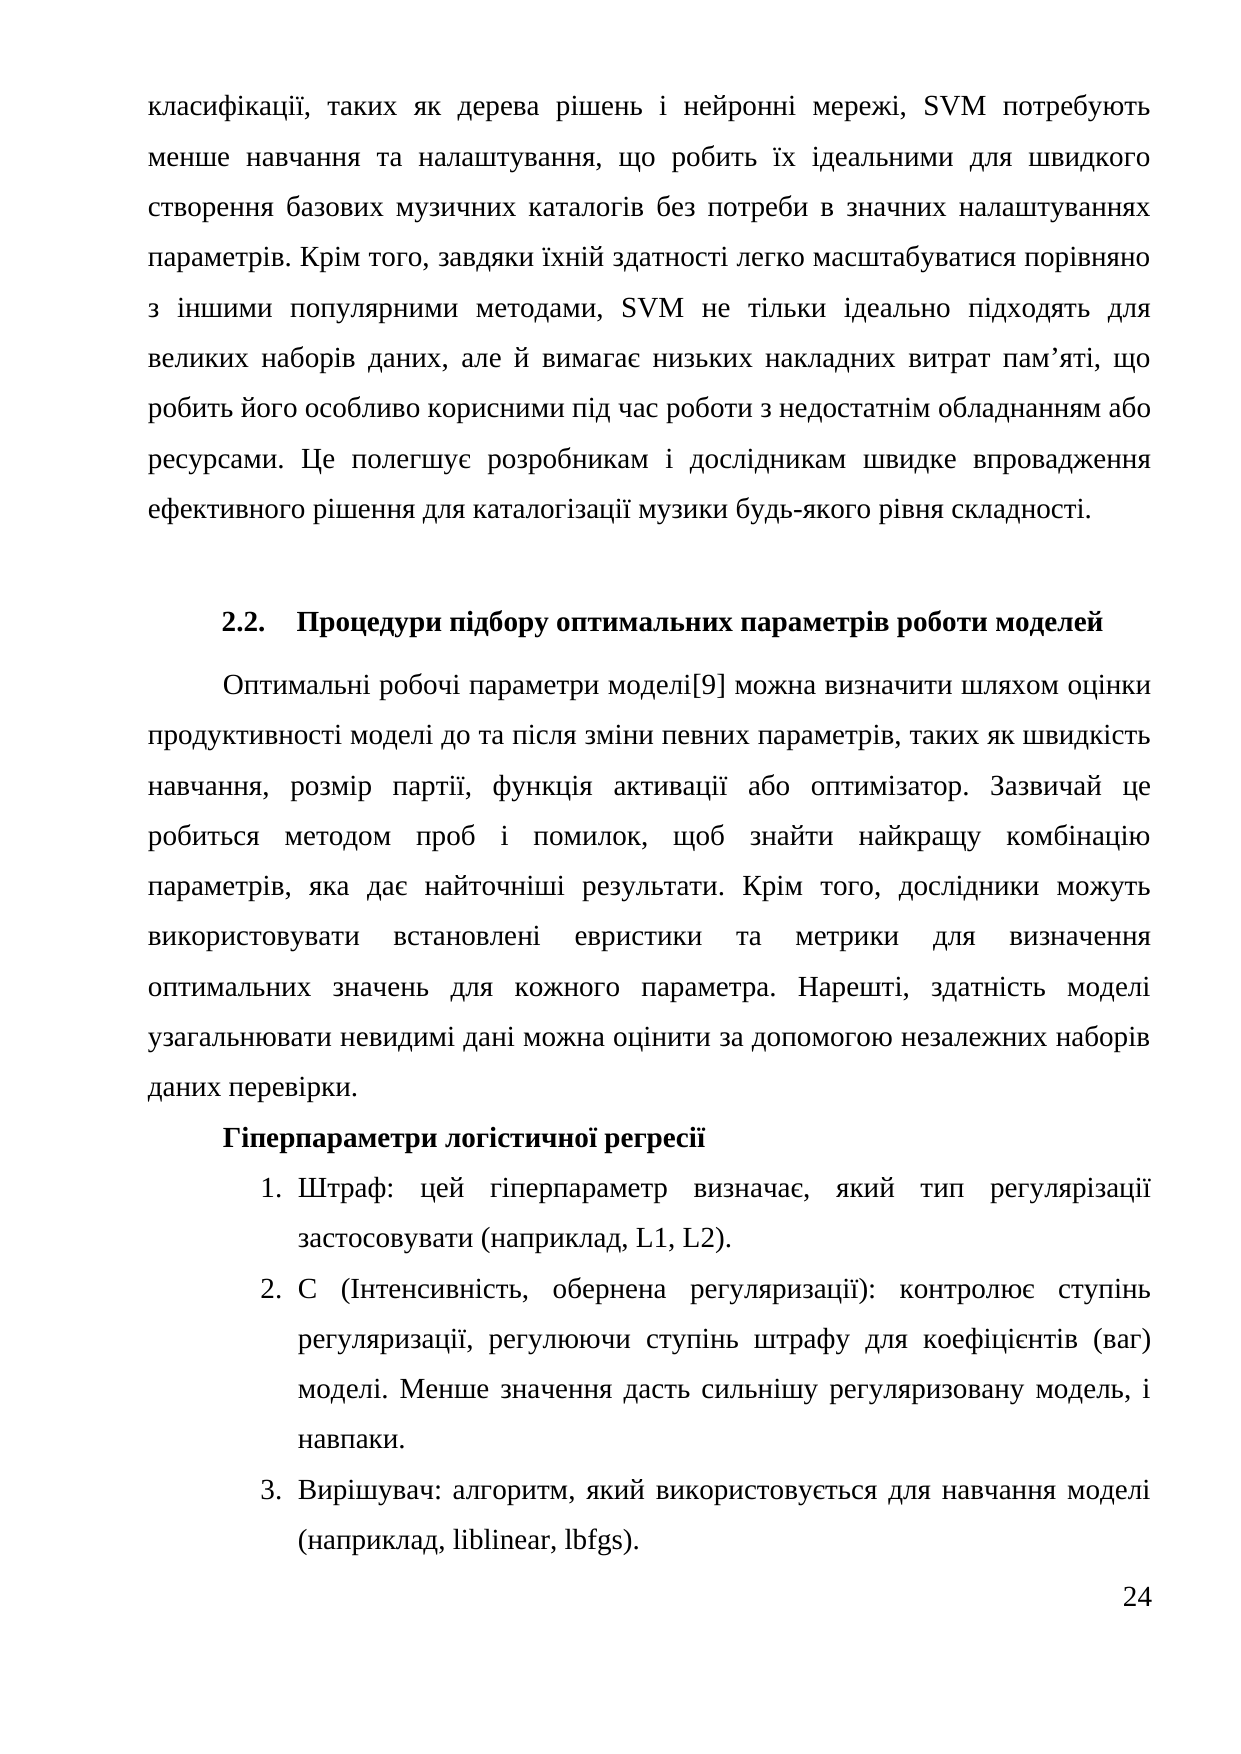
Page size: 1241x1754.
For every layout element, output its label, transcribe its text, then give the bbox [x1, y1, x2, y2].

text Оптимальні робочі параметри моделі[9] можна визначити шляхом оцінки продуктивності моделі до та після зміни певних параметрів, таких як швидкість навчання, розмір партії, функція активації або оптимізатор. Зазвичай це робиться методом проб і помилок, щоб знайти найкращу комбінацію параметрів, яка дає найточніші результати. Крім того, дослідники можуть використовувати встановлені евристики та метрики для визначення оптимальних значень для кожного параметра. Нарешті, здатність моделі узагальнювати невидимі дані можна оцінити за допомогою незалежних наборів даних перевірки. [148, 667, 1152, 1103]
subtitle Процедури підбору оптимальних параметрів роботи моделей [221, 604, 1152, 638]
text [148, 88, 1152, 524]
list Вирішувач: алгоритм, який використовується для навчання моделі (наприклад, liblinear, lbfgs). [260, 1472, 1152, 1556]
text Гіперпараметри логістичної регресії [148, 1120, 1152, 1153]
list C (Інтенсивність, обернена регуляризації): контролює ступінь регуляризації, регулюючи ступінь штрафу для коефіцієнтів (ваг) моделі. Менше значення дасть сильнішу регуляризовану модель, і навпаки. [260, 1271, 1152, 1455]
list Штраф: цей гіперпараметр визначає, який тип регулярізації застосовувати (наприклад, L1, L2). [260, 1170, 1152, 1254]
